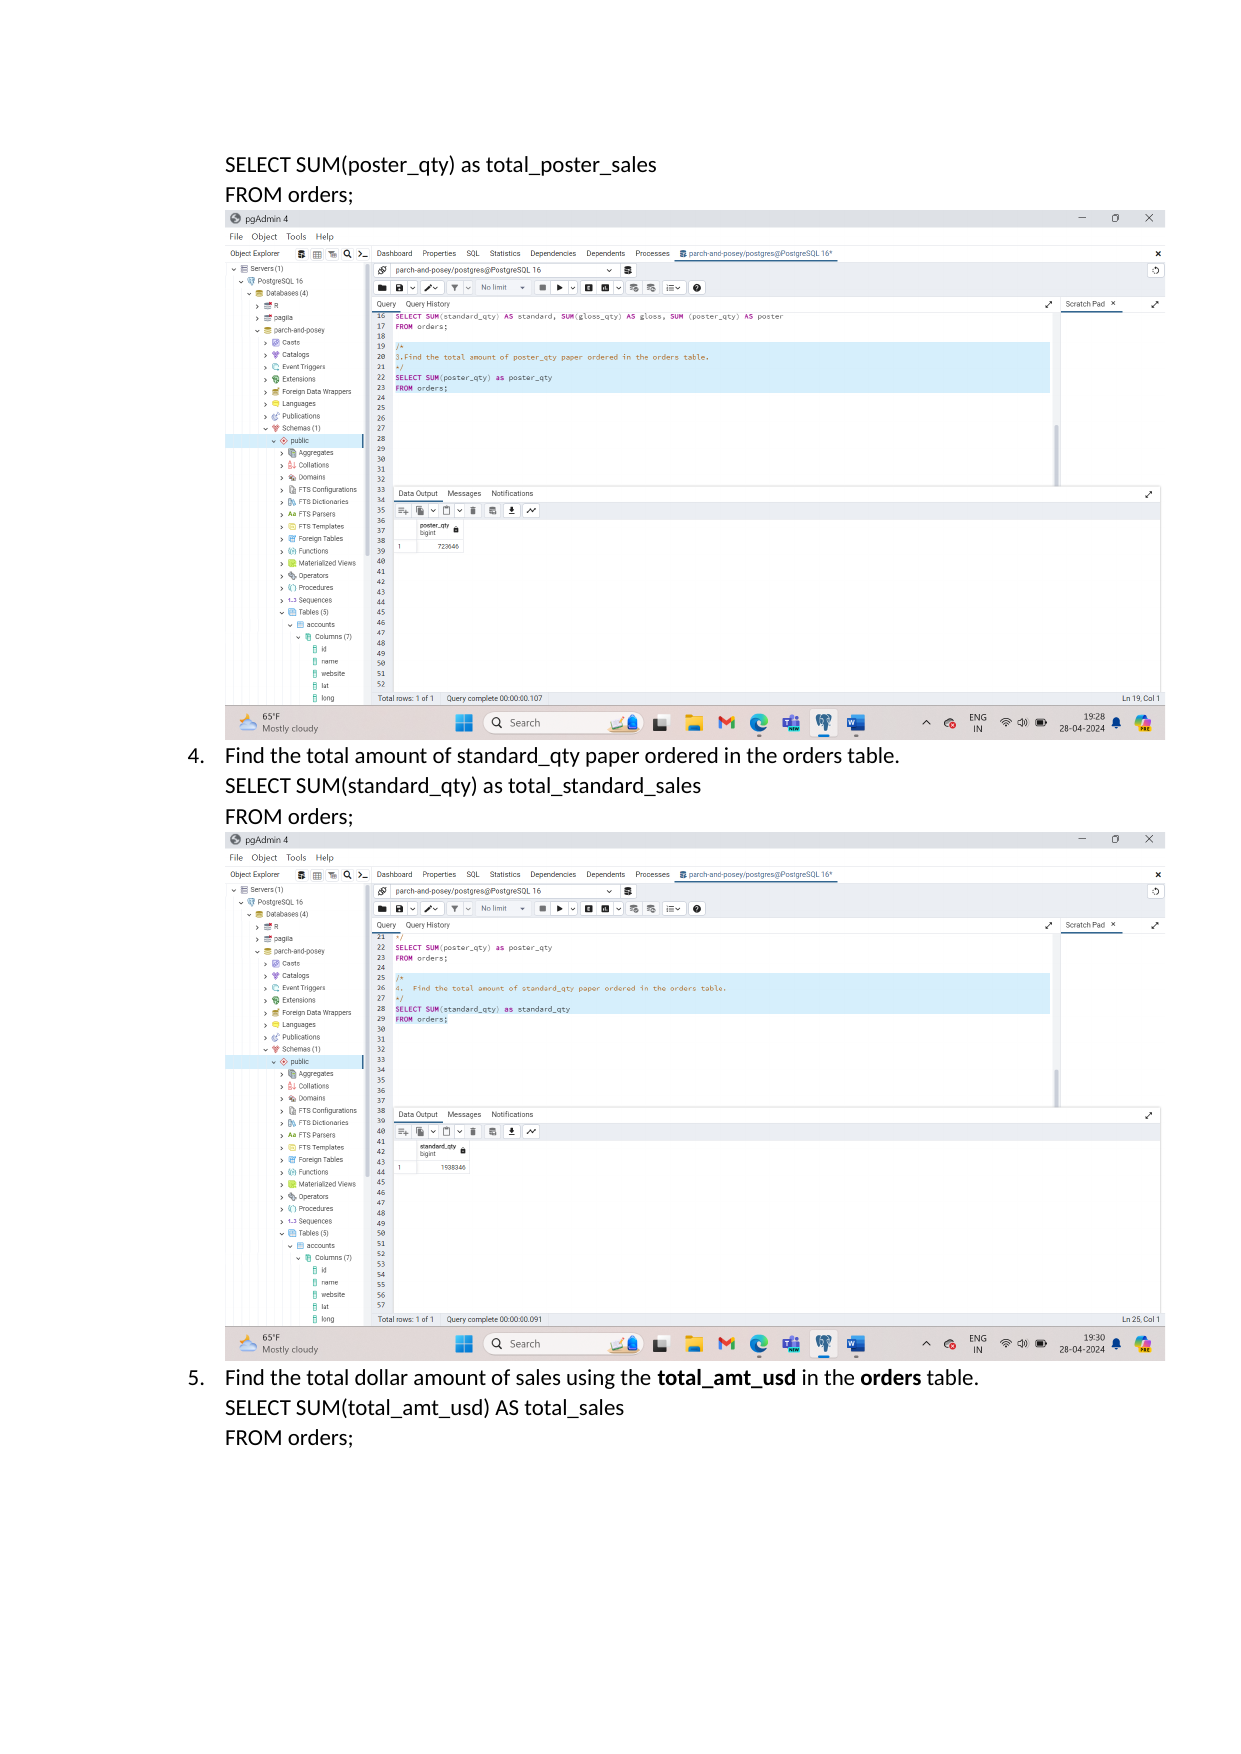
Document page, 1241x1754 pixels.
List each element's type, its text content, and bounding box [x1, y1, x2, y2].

list FROM orders; [225, 1423, 1090, 1452]
picture [225, 832, 1166, 1361]
list Find the total dollar amount of sales using the total_amt_usd in the orders table. [187, 1363, 1090, 1391]
list Find the total amount of standard_qty paper ordered in the orders table. [187, 741, 1090, 769]
picture [225, 210, 1166, 740]
list SELECT SUM(standard_qty) as total_standard_sales [225, 772, 1090, 800]
list FROM orders; [225, 180, 1090, 208]
list FROM orders; [225, 802, 1090, 830]
list SELECT SUM(total_amt_usd) AS total_sales [225, 1393, 1090, 1421]
list SELECT SUM(poster_qty) as total_poster_sales [225, 150, 1090, 178]
